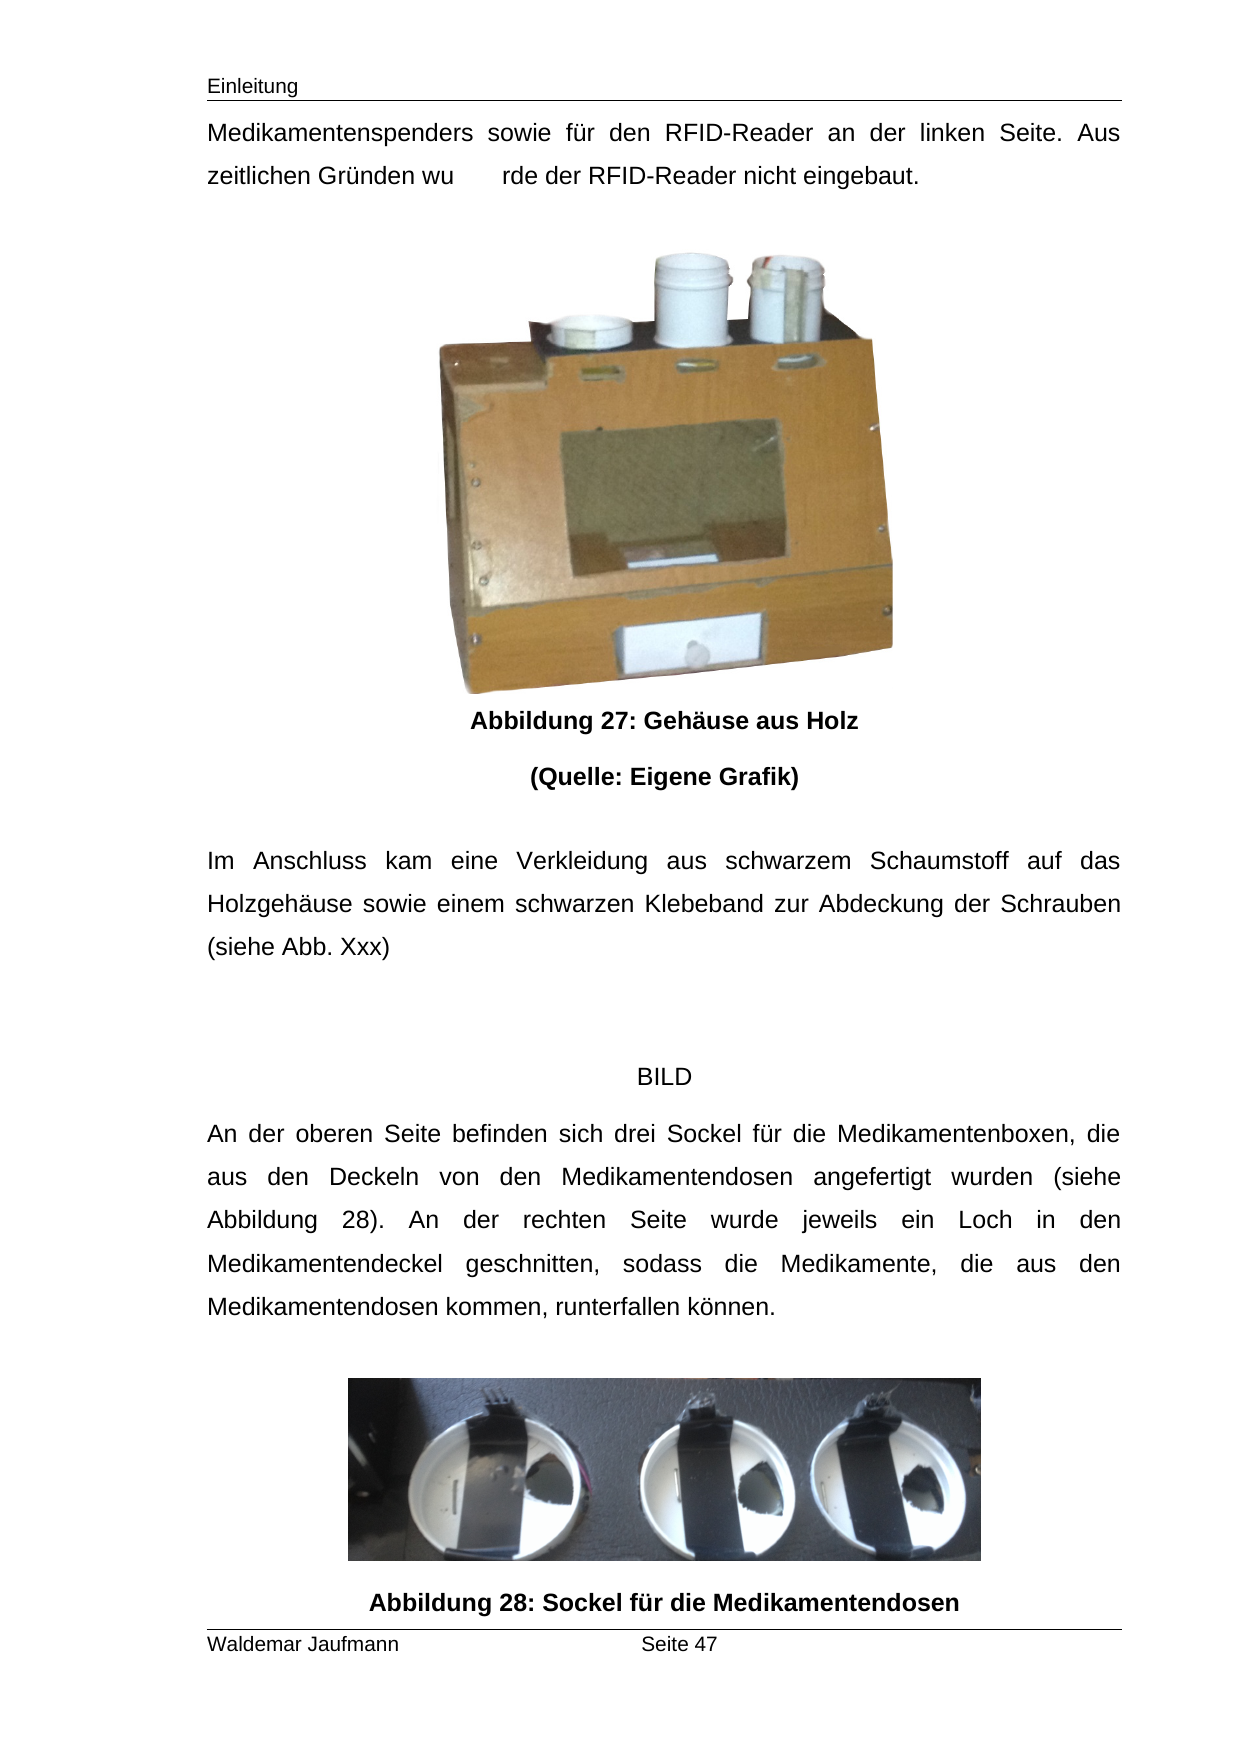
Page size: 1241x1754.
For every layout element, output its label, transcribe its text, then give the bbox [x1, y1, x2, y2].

picture [436, 233, 893, 694]
picture [348, 1378, 981, 1561]
text Abbildung 27: Gehäuse aus Holz [207, 706, 1122, 735]
text BILD [207, 1062, 1122, 1091]
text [207, 118, 1122, 190]
text Im Anschluss kam eine Verkleidung aus schwarzem Schaumstoff auf das Holzgehäuse sowie einem schwarzen Klebeband zur Abdeckung der Schrauben (siehe Abb. Xxx) [207, 846, 1122, 961]
text An der oberen Seite befinden sich drei Sockel für die Medikamentenboxen, die aus den Deckeln von den Medikamentendosen angefertigt wurden (siehe Abbildung 28). An der rechten Seite wurde jeweils ein Loch in den Medikamentendeckel geschnitten, sodass die Medikamente, die aus den Medikamentendosen kommen, runterfallen können. [207, 1119, 1122, 1321]
text (Quelle: Eigene Grafik) [207, 762, 1122, 791]
text Abbildung 28: Sockel für die Medikamentendosen [207, 1588, 1122, 1616]
